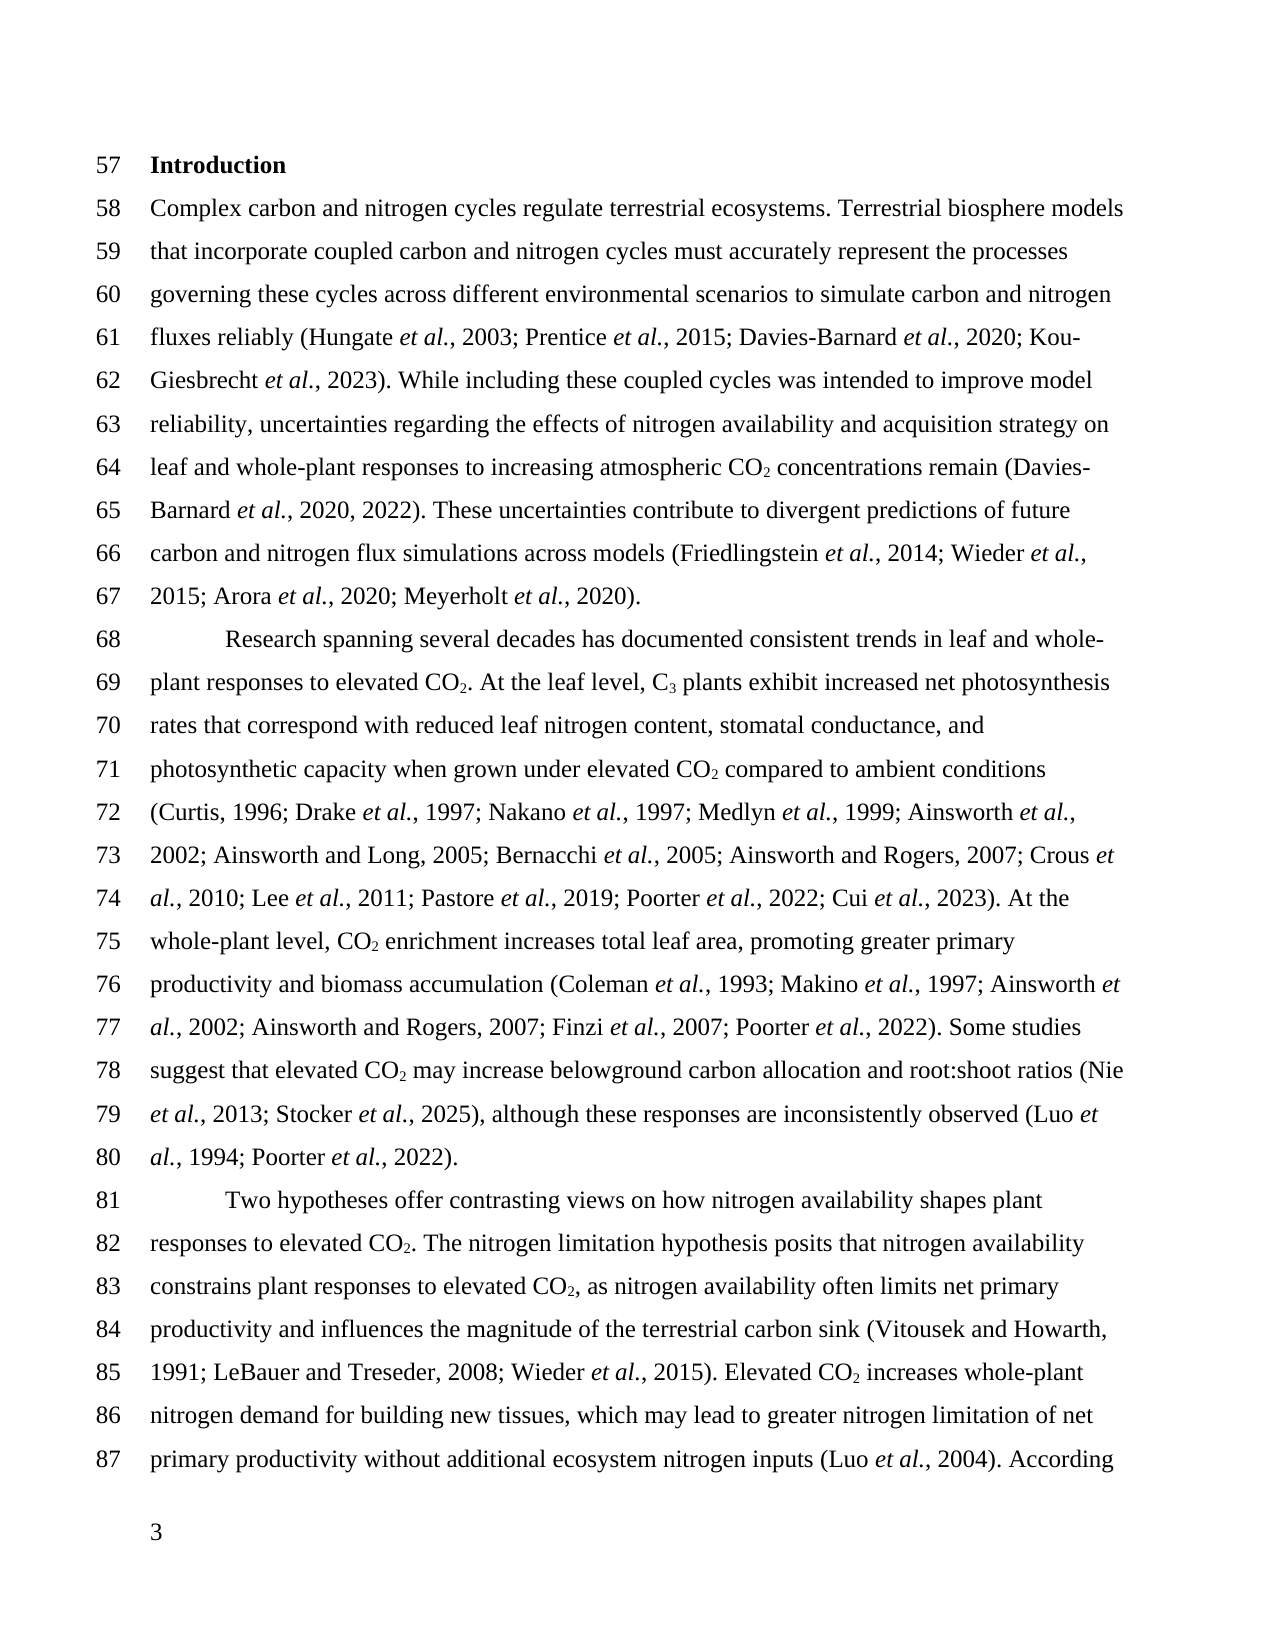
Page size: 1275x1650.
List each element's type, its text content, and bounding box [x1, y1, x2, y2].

text Introduction [150, 150, 1125, 179]
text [150, 1185, 1125, 1472]
text Research spanning several decades has documented consistent trends in leaf and whole-plant responses to elevated CO2. At the leaf level, C3 plants exhibit increased net photosynthesis rates that correspond with reduced leaf nitrogen content, stomatal conductance, and photosynthetic capacity when grown under elevated CO2 compared to ambient conditions . At the whole-plant level, CO2 enrichment increases total leaf area, promoting greater primary productivity and biomass accumulation . Some studies suggest that elevated CO2 may increase belowground carbon allocation and root:shoot ratios , although these responses are inconsistently observed . [150, 624, 1125, 1171]
text Complex carbon and nitrogen cycles regulate terrestrial ecosystems. Terrestrial biosphere models that incorporate coupled carbon and nitrogen cycles must accurately represent the processes governing these cycles across different environmental scenarios to simulate carbon and nitrogen fluxes reliably . While including these coupled cycles was intended to improve model reliability, uncertainties regarding the effects of nitrogen availability and acquisition strategy on leaf and whole-plant responses to increasing atmospheric CO2 concentrations remain . These uncertainties contribute to divergent predictions of future carbon and nitrogen flux simulations across models . [150, 193, 1125, 610]
